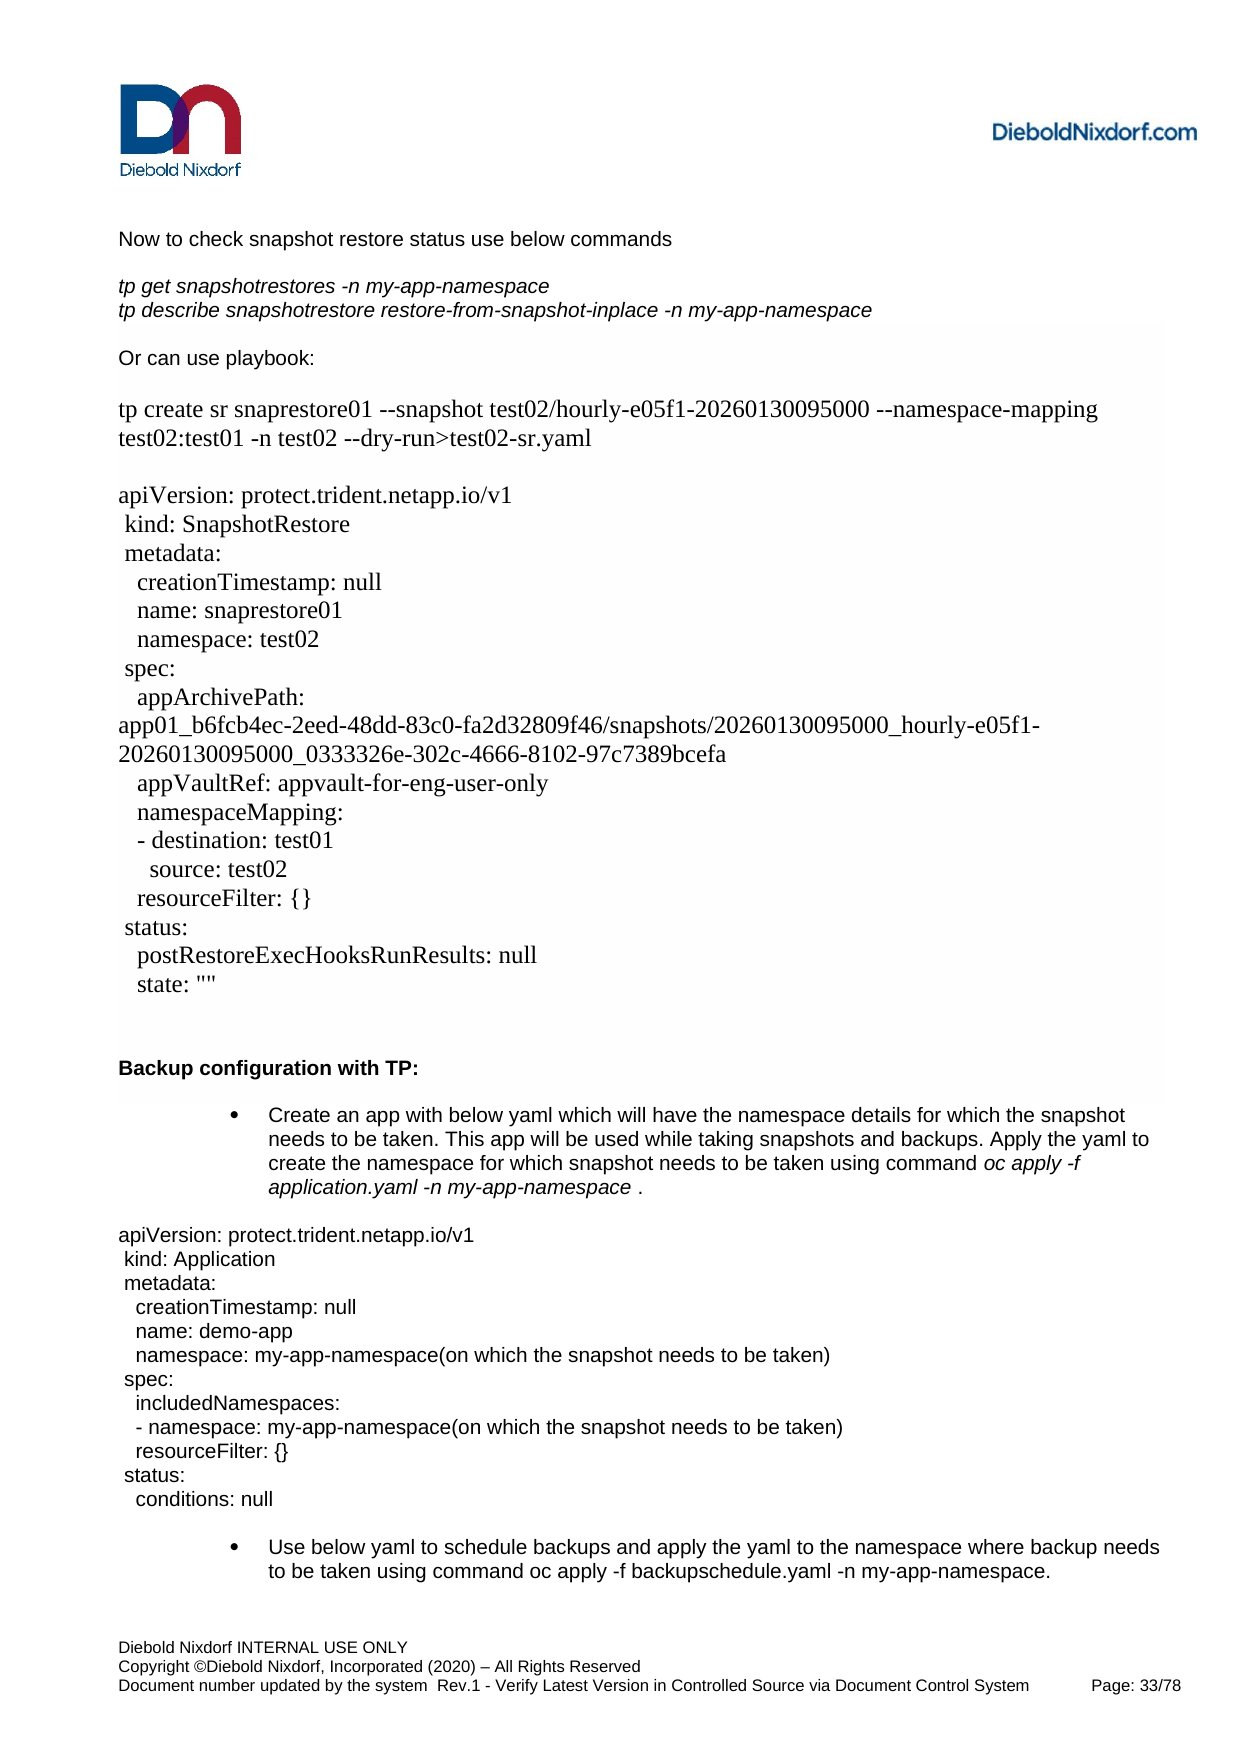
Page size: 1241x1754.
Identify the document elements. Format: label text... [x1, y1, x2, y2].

picture [990, 118, 1200, 144]
list Create an app with below yaml which will have the namespace details for which the snapshot needs to be taken. This app will be used while taking snapshots and backups. Apply the yaml to create the namespace for which snapshot needs to be taken using command oc apply -f application.yaml -n my-app-namespace . [231, 1103, 1166, 1199]
text Backup configuration with TP: [118, 1055, 1166, 1079]
list Use below yaml to schedule backups and apply the yaml to the namespace where backup needs to be taken using command oc apply -f backupschedule.yaml -n my-app-namespace. [231, 1534, 1166, 1583]
text tp get snapshotrestores -n my-app-namespace [118, 274, 1166, 298]
text Or can use playbook: [118, 346, 1166, 370]
picture [118, 83, 242, 179]
text Now to check snapshot restore status use below commands [118, 226, 1166, 250]
text apiVersion: protect.trident.netapp.io/v1 kind: Application metadata: creationTimestamp: null name: demo-app namespace: my-app-namespace(on which the snapshot needs to be taken) spec: includedNamespaces: - namespace: my-app-namespace(on which the snapshot needs to be taken) resourceFilter: {} status: conditions: null [118, 1223, 1166, 1511]
text apiVersion: protect.trident.netapp.io/v1 kind: SnapshotRestore metadata: creationTimestamp: null name: snaprestore01 namespace: test02 spec: appArchivePath: app01_b6fcb4ec-2eed-48dd-83c0-fa2d32809f46/snapshots/20260130095000_hourly-e05f1-20260130095000_0333326e-302c-4666-8102-97c7389bcefa appVaultRef: appvault-for-eng-user-only namespaceMapping: - destination: test01 source: test02 resourceFilter: {} status: postRestoreExecHooksRunResults: null state: "" [118, 480, 1166, 998]
text tp create sr snaprestore01 --snapshot test02/hourly-e05f1-20260130095000 --namespace-mapping test02:test01 -n test02 --dry-run>test02-sr.yaml [118, 394, 1166, 452]
text tp describe snapshotrestore restore-from-snapshot-inplace -n my-app-namespace [118, 298, 1166, 322]
